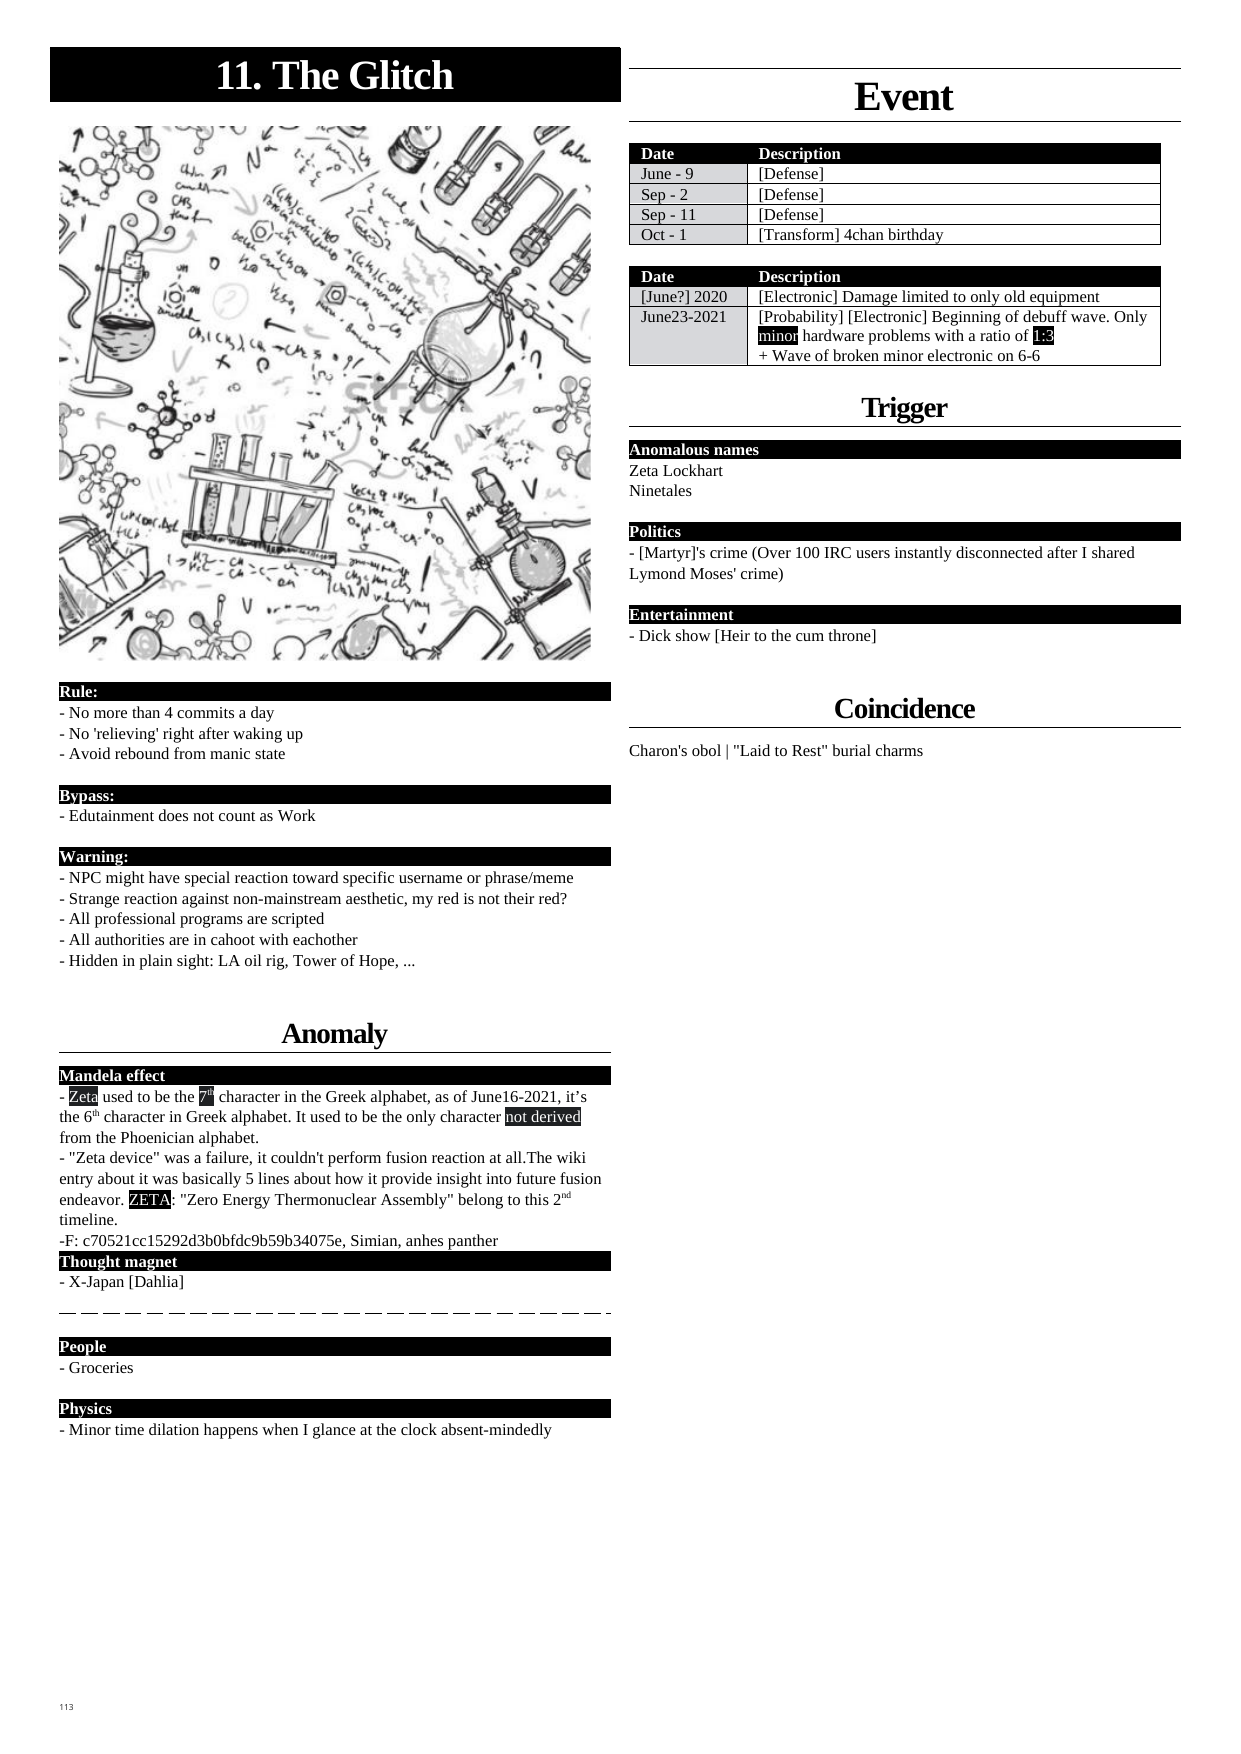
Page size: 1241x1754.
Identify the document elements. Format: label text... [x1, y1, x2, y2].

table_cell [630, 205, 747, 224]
text - No 'relieving' right after waking up [59, 723, 611, 743]
subtitle Bypass: [59, 785, 611, 804]
text - Hidden in plain sight: LA oil rig, Tower of Hope, ... [59, 950, 611, 969]
text - "Zeta device" was a failure, it couldn't perform fusion reaction at all.The wiki entry about it was basically 5 lines about how it provide insight into future fusion endeavor. ZETA: "Zero Energy Thermonuclear Assembly" belong to this 2nd timeline. [59, 1148, 611, 1229]
text - Edutainment does not count as Work [59, 806, 611, 825]
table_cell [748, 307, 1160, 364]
subtitle Anomaly [59, 1017, 611, 1052]
text - [Martyr]'s crime (Over 100 IRC users instantly disconnected after I shared Lymond Moses' crime) [629, 543, 1181, 583]
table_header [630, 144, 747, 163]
subtitle Mandela effect [59, 1066, 611, 1085]
text Ninetales [629, 481, 1181, 500]
subtitle Entertainment [629, 605, 1181, 624]
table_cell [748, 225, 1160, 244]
subtitle Thought magnet [59, 1251, 611, 1271]
subtitle People [59, 1337, 611, 1356]
text - Dick show [Heir to the cum throne] [629, 625, 1181, 644]
text - Zeta used to be the 7th character in the Greek alphabet, as of June16-2021, it’s the 6th character in Greek alphabet. It used to be the only character not derived from the Phoenician alphabet. [59, 1086, 611, 1147]
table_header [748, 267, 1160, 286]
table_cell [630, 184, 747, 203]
text Charon's obol | "Laid to Rest" burial charms [629, 741, 1181, 760]
text - Minor time dilation happens when I glance at the clock absent-mindedly [59, 1419, 611, 1439]
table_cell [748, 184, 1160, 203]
text Zeta Lockhart [629, 460, 1181, 479]
text - Strange reaction against non-mainstream aesthetic, my red is not their red? [59, 888, 611, 908]
text - Groceries [59, 1358, 611, 1377]
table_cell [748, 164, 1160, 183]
picture [59, 126, 591, 661]
text - X-Japan [Dahlia] [59, 1272, 611, 1291]
text - Avoid rebound from manic state [59, 744, 611, 763]
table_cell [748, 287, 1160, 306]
subtitle The Glitch [51, 49, 619, 101]
subtitle Warning: [59, 847, 611, 866]
subtitle Politics [629, 522, 1181, 541]
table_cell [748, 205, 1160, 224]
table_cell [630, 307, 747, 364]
text - No more than 4 commits a day [59, 703, 611, 722]
subtitle Anomalous names [629, 440, 1181, 459]
text - All authorities are in cahoot with eachother [59, 930, 611, 949]
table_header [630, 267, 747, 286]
subtitle Physics [59, 1399, 611, 1418]
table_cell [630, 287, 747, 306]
text -F: c70521cc15292d3b0bfdc9b59b34075e, Simian, anhes panther [59, 1231, 611, 1250]
subtitle Rule: [59, 682, 611, 701]
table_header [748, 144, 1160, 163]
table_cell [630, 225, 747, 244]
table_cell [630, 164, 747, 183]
text - NPC might have special reaction toward specific username or phrase/meme [59, 868, 611, 887]
subtitle Trigger [629, 391, 1181, 426]
subtitle Coincidence [629, 692, 1181, 727]
text - All professional programs are scripted [59, 909, 611, 928]
subtitle Event [629, 69, 1181, 121]
